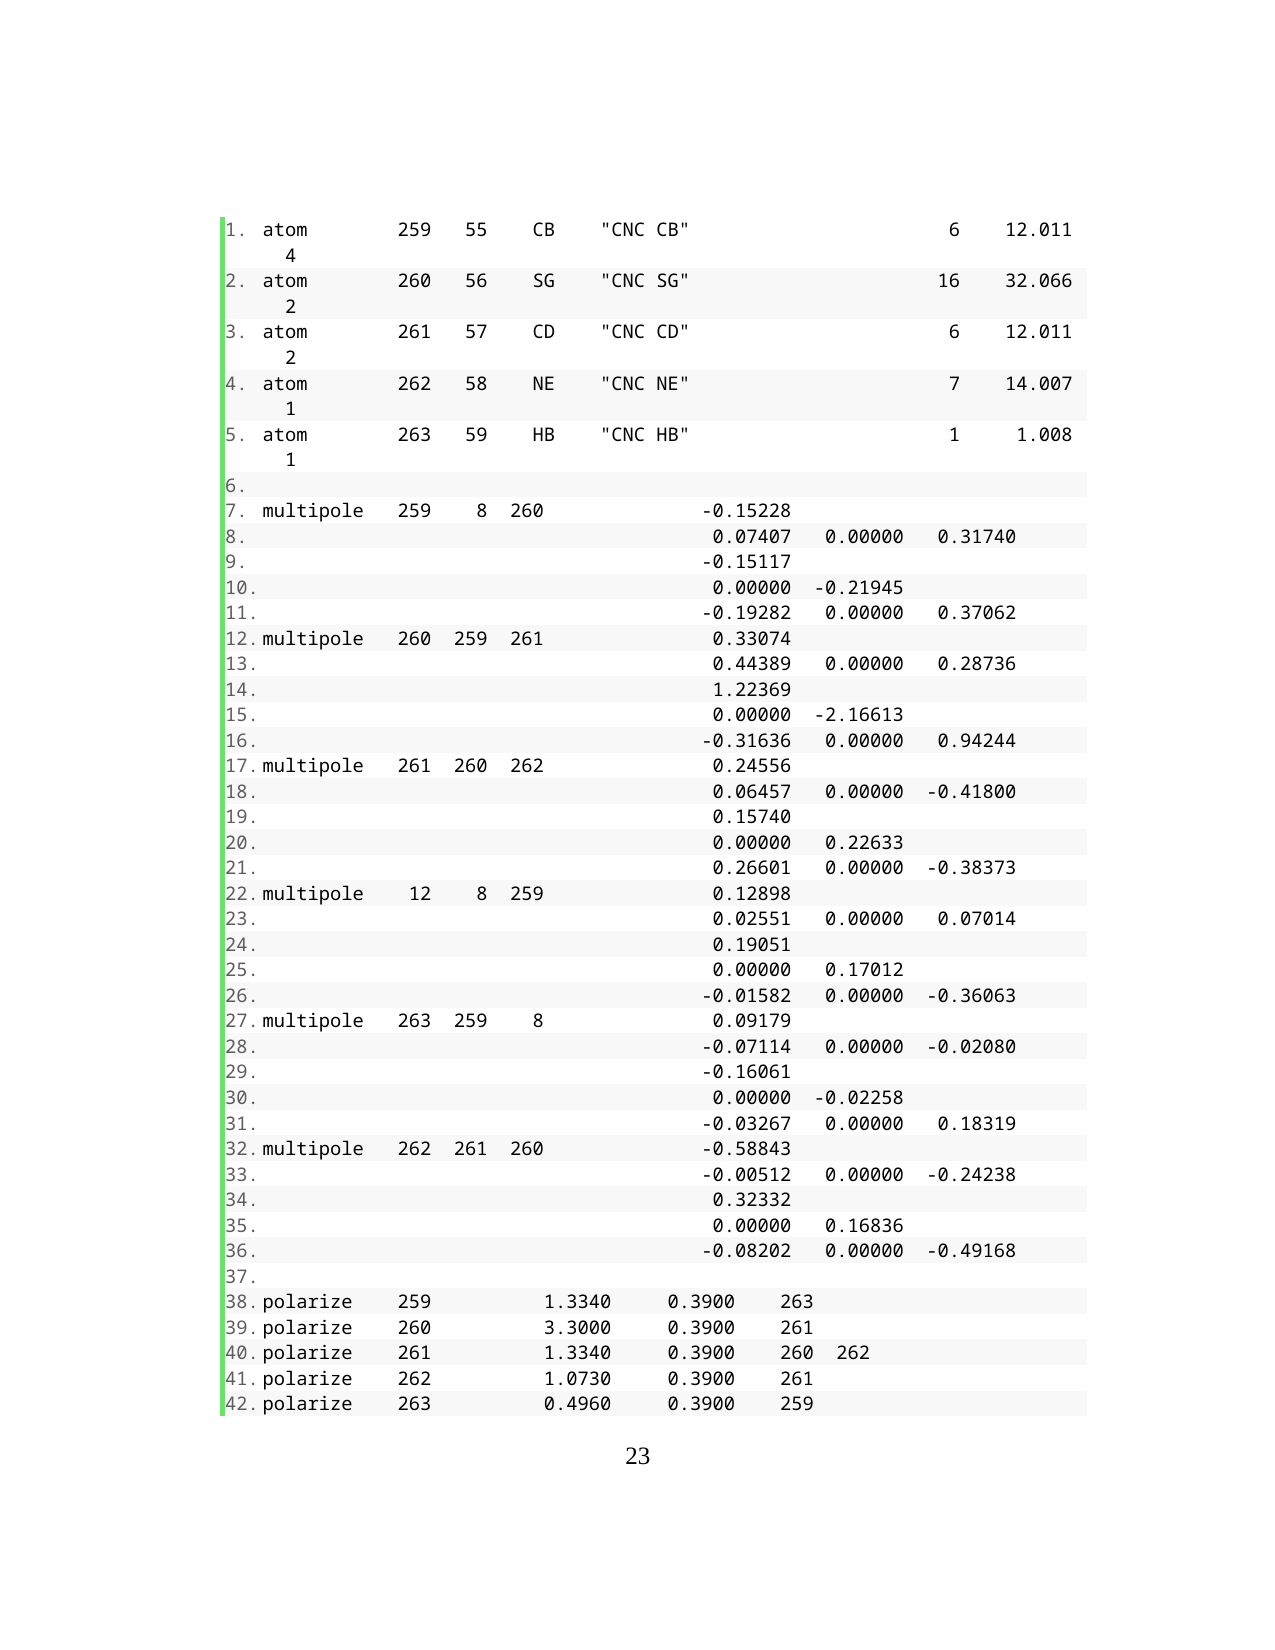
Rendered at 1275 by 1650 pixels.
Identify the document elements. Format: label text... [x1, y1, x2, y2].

list -0.08202 0.00000 -0.49168 [225, 1237, 1087, 1263]
list 0.00000 -0.02258 [225, 1084, 1087, 1110]
list atom 262 58 NE "CNC NE" 7 14.007 1 [225, 370, 1087, 421]
list multipole 260 259 261 0.33074 [225, 625, 1087, 651]
list atom 261 57 CD "CNC CD" 6 12.011 2 [225, 319, 1087, 370]
list -0.31636 0.00000 0.94244 [225, 727, 1087, 753]
list -0.16061 [225, 1059, 1087, 1084]
list multipole 262 261 260 -0.58843 [225, 1135, 1087, 1161]
list polarize 259 1.3340 0.3900 263 [225, 1288, 1087, 1314]
list atom 260 56 SG "CNC SG" 16 32.066 2 [225, 268, 1087, 319]
list multipole 263 259 8 0.09179 [225, 1008, 1087, 1033]
list -0.01582 0.00000 -0.36063 [225, 982, 1087, 1008]
list 0.15740 [225, 804, 1087, 829]
list atom 259 55 CB "CNC CB" 6 12.011 4 [225, 217, 1087, 268]
list 0.32332 [225, 1186, 1087, 1212]
list polarize 263 0.4960 0.3900 259 [225, 1391, 1087, 1416]
list 0.00000 -2.16613 [225, 702, 1087, 727]
list -0.03267 0.00000 0.18319 [225, 1110, 1087, 1135]
list -0.15117 [225, 548, 1087, 574]
list multipole 261 260 262 0.24556 [225, 753, 1087, 778]
list -0.07114 0.00000 -0.02080 [225, 1033, 1087, 1059]
list 0.06457 0.00000 -0.41800 [225, 778, 1087, 804]
list 0.00000 0.22633 [225, 829, 1087, 855]
list 0.26601 0.00000 -0.38373 [225, 855, 1087, 880]
list 0.07407 0.00000 0.31740 [225, 523, 1087, 548]
list 0.00000 0.17012 [225, 957, 1087, 982]
list 0.19051 [225, 931, 1087, 957]
list atom 263 59 HB "CNC HB" 1 1.008 1 [225, 421, 1087, 472]
list -0.19282 0.00000 0.37062 [225, 599, 1087, 625]
list multipole 12 8 259 0.12898 [225, 880, 1087, 906]
list 0.00000 -0.21945 [225, 574, 1087, 599]
list 0.00000 0.16836 [225, 1212, 1087, 1237]
list polarize 260 3.3000 0.3900 261 [225, 1314, 1087, 1339]
list polarize 261 1.3340 0.3900 260 262 [225, 1339, 1087, 1365]
list polarize 262 1.0730 0.3900 261 [225, 1365, 1087, 1391]
list multipole 259 8 260 -0.15228 [225, 497, 1087, 523]
list 0.02551 0.00000 0.07014 [225, 906, 1087, 931]
list 1.22369 [225, 676, 1087, 702]
list 0.44389 0.00000 0.28736 [225, 651, 1087, 676]
list -0.00512 0.00000 -0.24238 [225, 1161, 1087, 1186]
